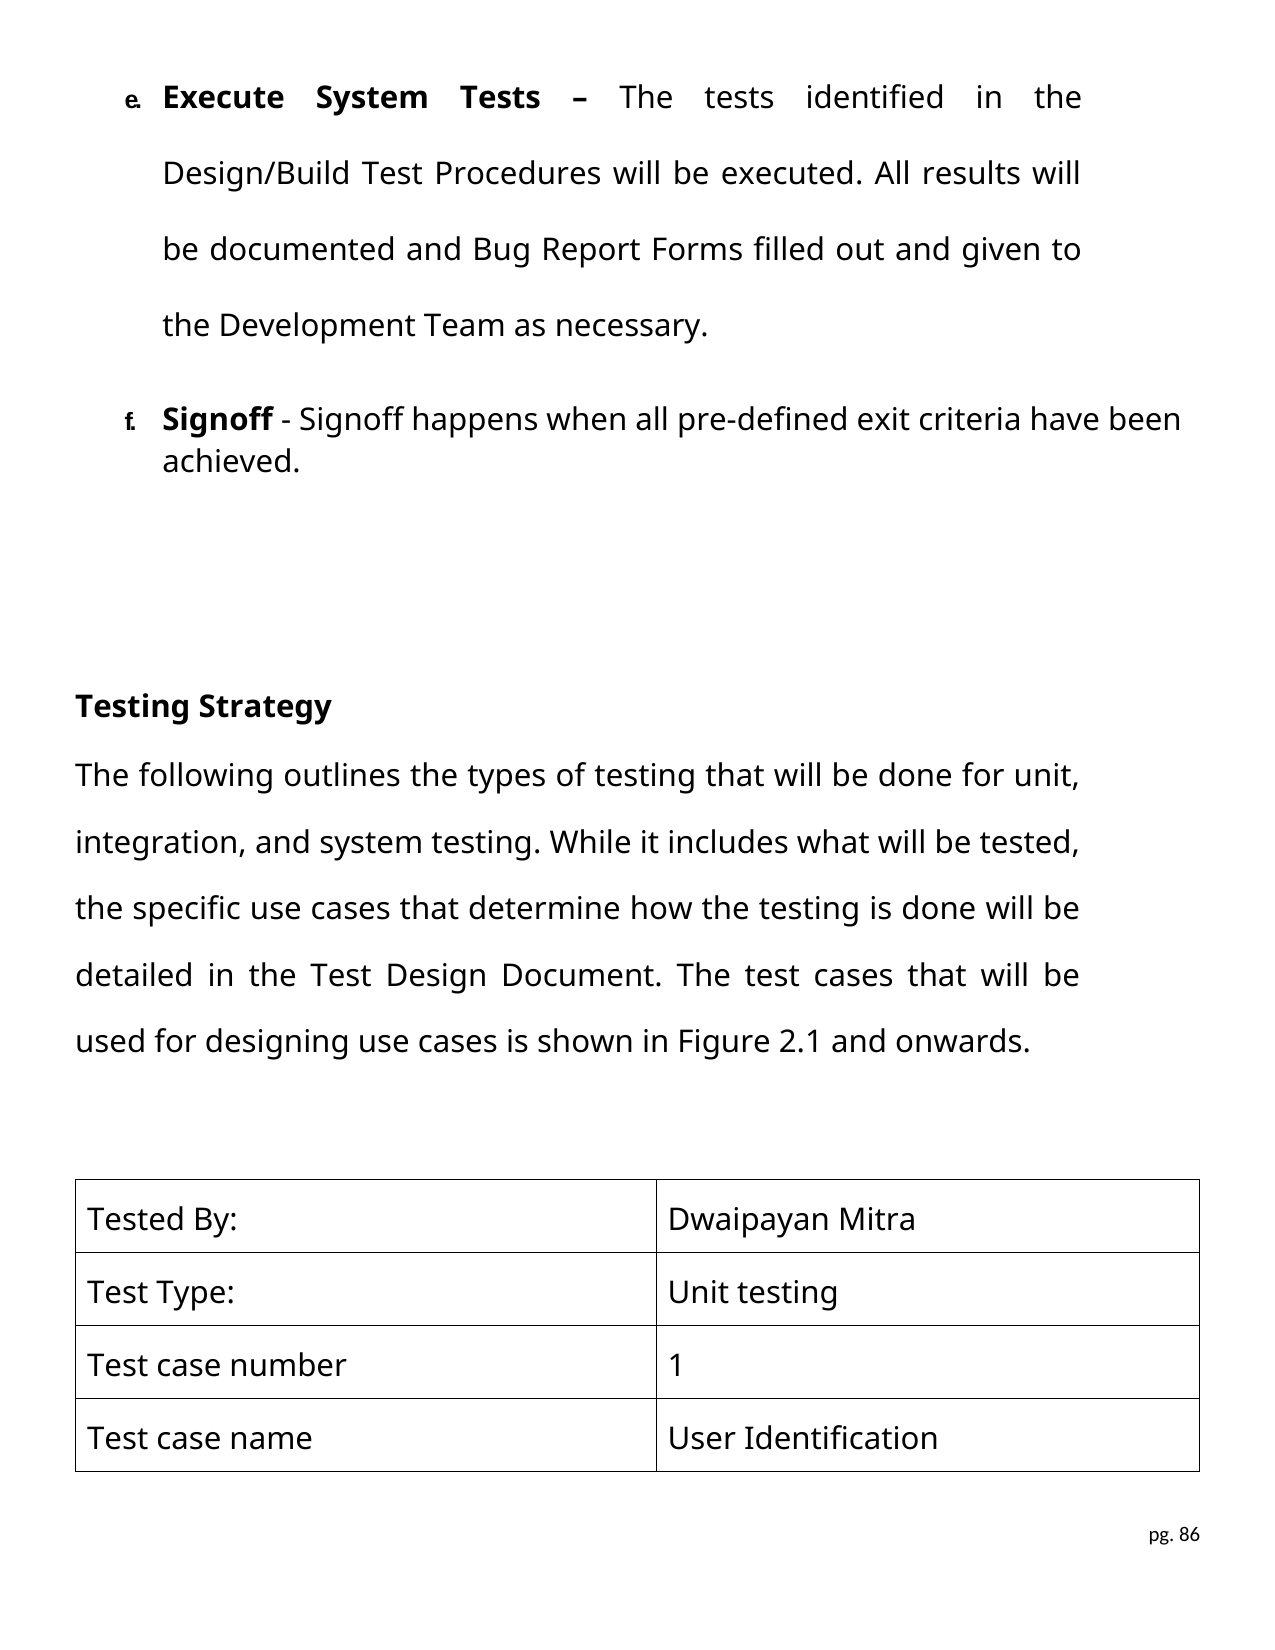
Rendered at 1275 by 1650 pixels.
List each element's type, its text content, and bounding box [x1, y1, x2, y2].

list Execute System Tests – The tests identified in the Design/Build Test Procedures will be executed. All results will be documented and Bug Report Forms filled out and given to the Development Team as necessary. [124, 75, 1083, 345]
table_cell Test case number [76, 1326, 656, 1398]
table_cell User Identification [657, 1399, 1199, 1471]
list Signoff - Signoff happens when all pre-defined exit criteria have been achieved. [124, 397, 1200, 482]
table_cell Unit testing [657, 1253, 1199, 1325]
table_cell 1 [657, 1326, 1199, 1398]
text The following outlines the types of testing that will be done for unit, integration, and system testing. While it includes what will be tested, the specific use cases that determine how the testing is done will be detailed in the Test Design Document. The test cases that will be used for designing use cases is shown in Figure 2.1 and onwards. [75, 753, 1081, 1062]
table_header Dwaipayan Mitra [657, 1180, 1199, 1252]
table_header Tested By: [76, 1180, 656, 1252]
table_cell Test case name [76, 1399, 656, 1471]
subtitle Testing Strategy [75, 684, 1200, 726]
table_cell Test Type: [76, 1253, 656, 1325]
